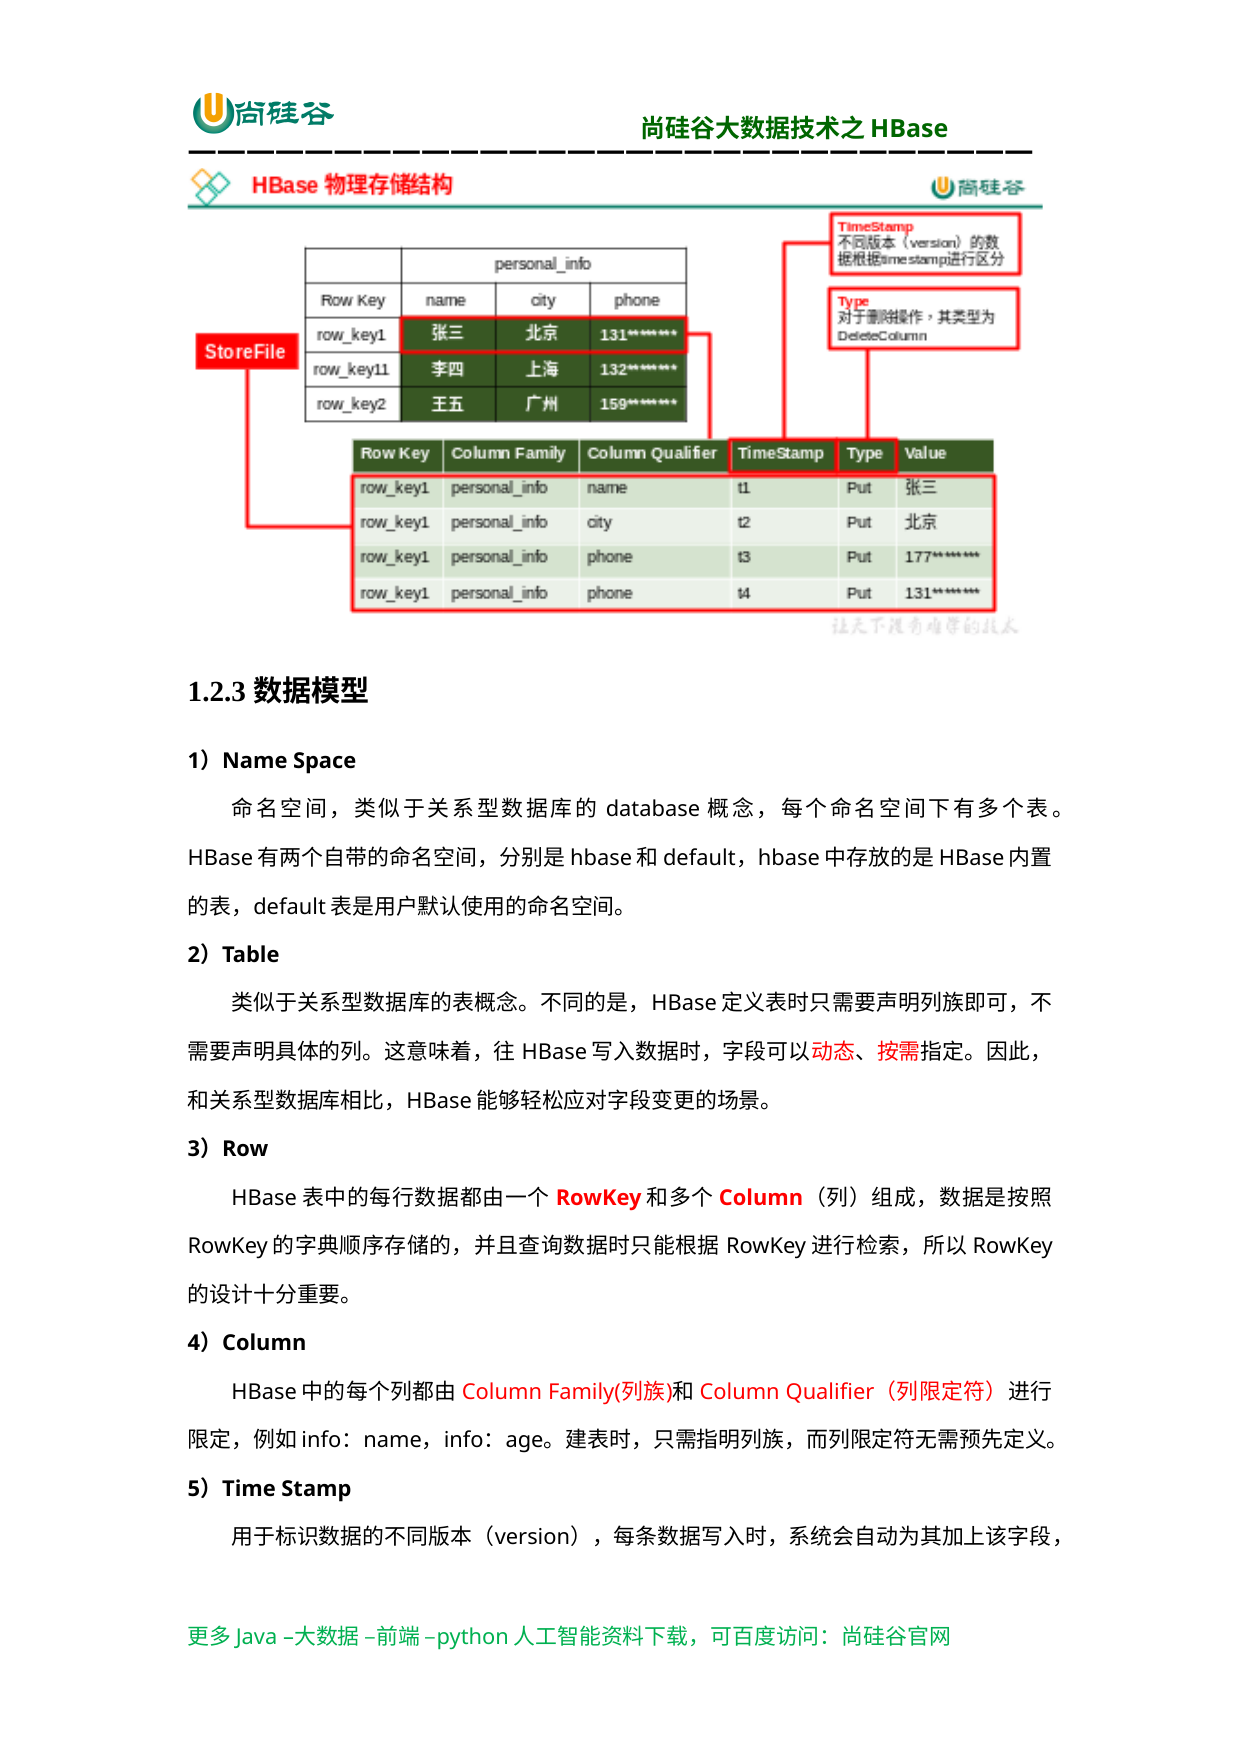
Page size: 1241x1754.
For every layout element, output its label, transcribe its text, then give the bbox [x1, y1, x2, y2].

text 类似于关系型数据库的表概念。不同的是，HBase定义表时只需要声明列族即可，不需要声明具体的列。这意味着，往HBase写入数据时，字段可以动态、按需指定。因此，和关系型数据库相比，HBase能够轻松应对字段变更的场景。 [187, 985, 1053, 1115]
text HBase中的每个列都由Column Family(列族)和Column Qualifier（列限定符）进行限定，例如info：name，info：age。建表时，只需指明列族，而列限定符无需预先定义。 [187, 1373, 1053, 1454]
text 4）Column [187, 1325, 1053, 1357]
text HBase表中的每行数据都由一个RowKey和多个Column（列）组成，数据是按照RowKey的字典顺序存储的，并且查询数据时只能根据RowKey进行检索，所以RowKey的设计十分重要。 [187, 1179, 1053, 1309]
text 5）Time Stamp [187, 1470, 1053, 1503]
picture [187, 88, 338, 138]
text 命名空间，类似于关系型数据库的database概念，每个命名空间下有多个表。HBase有两个自带的命名空间，分别是hbase和default，hbase中存放的是HBase内置的表，default表是用户默认使用的命名空间。 [187, 791, 1053, 921]
subtitle 1.2.3 数据模型 [187, 656, 1053, 721]
text 3）Row [187, 1131, 1053, 1163]
text 1）Name Space [187, 742, 1053, 775]
text 2）Table [187, 937, 1053, 969]
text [187, 1519, 1053, 1551]
